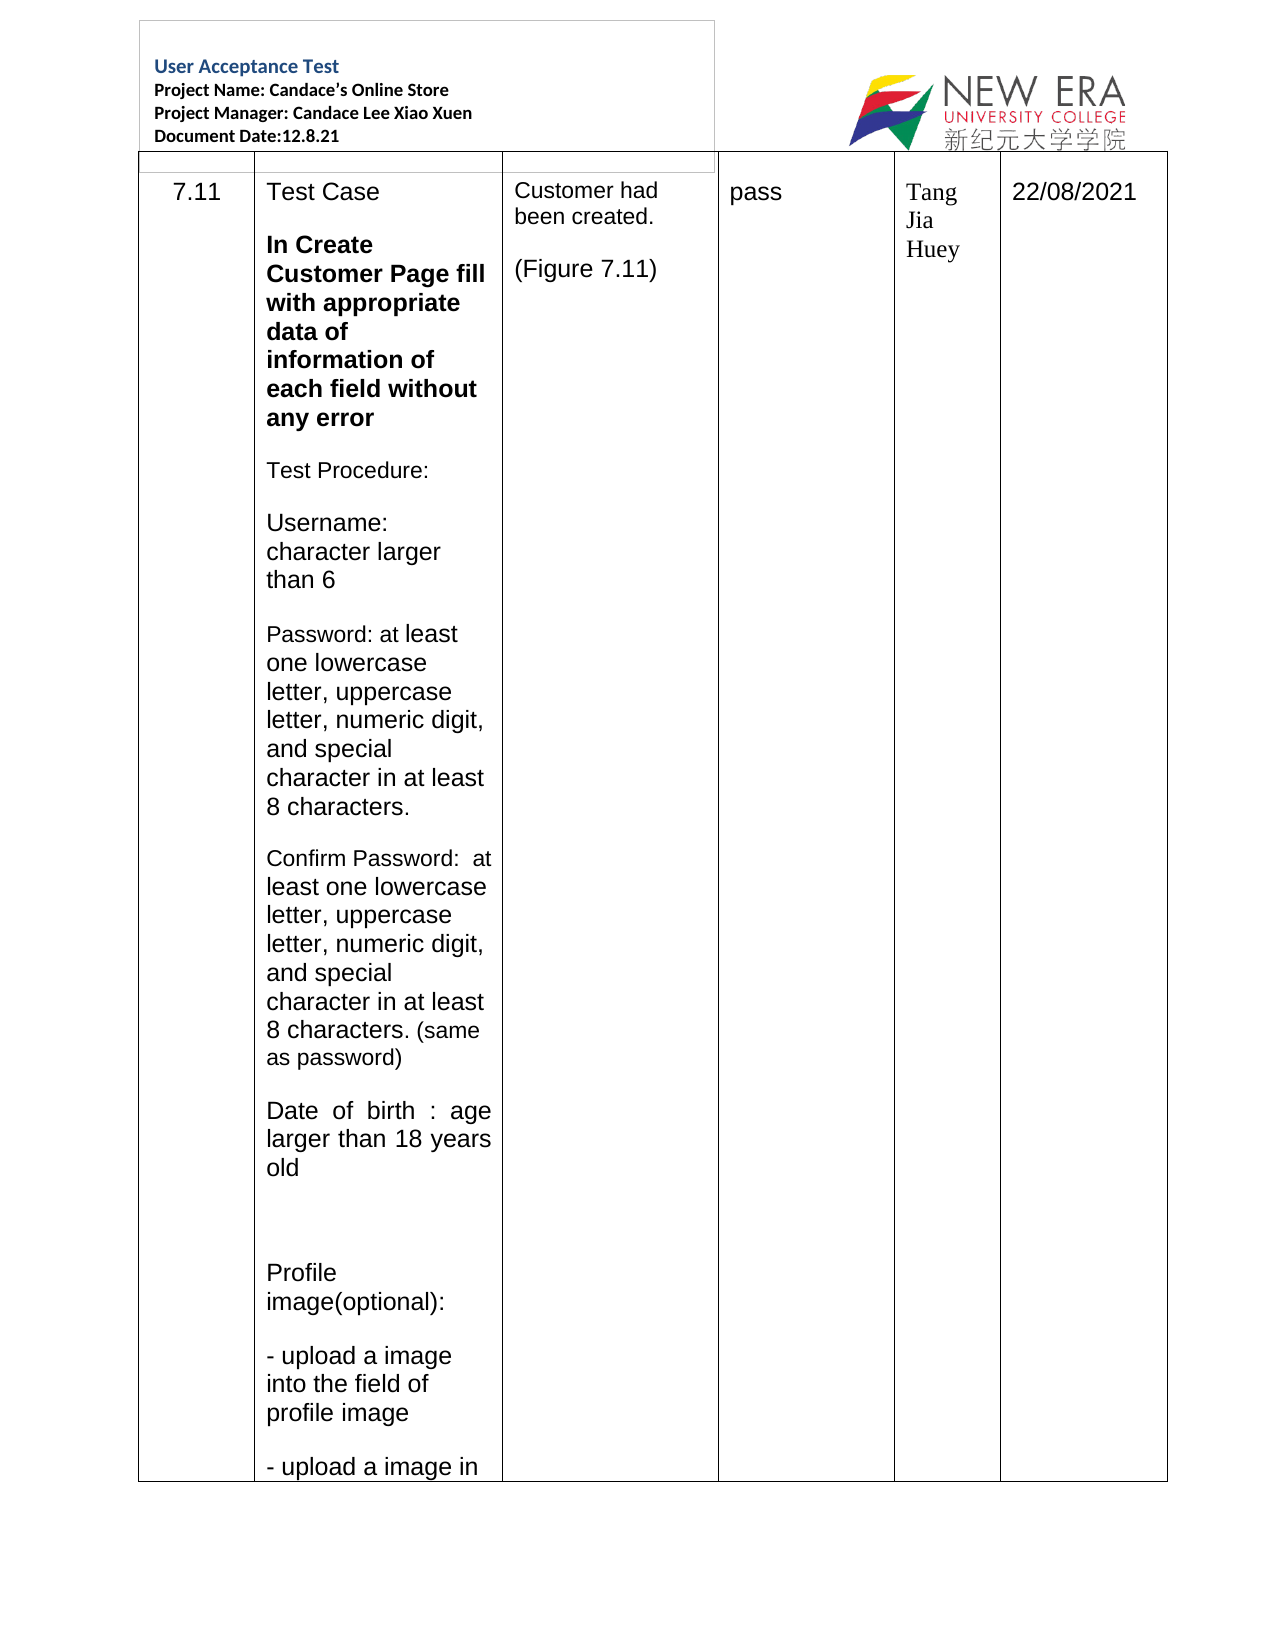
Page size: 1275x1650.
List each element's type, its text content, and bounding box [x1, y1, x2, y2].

table_cell Customer had been created. (Figure 7.11) [503, 152, 718, 1481]
table_cell pass [719, 152, 894, 1481]
table_cell 7.11 [139, 152, 254, 1481]
picture [848, 75, 1125, 151]
table_cell Tang Jia Huey [895, 152, 1000, 1481]
table_cell 22/08/2021 [1001, 152, 1167, 1481]
